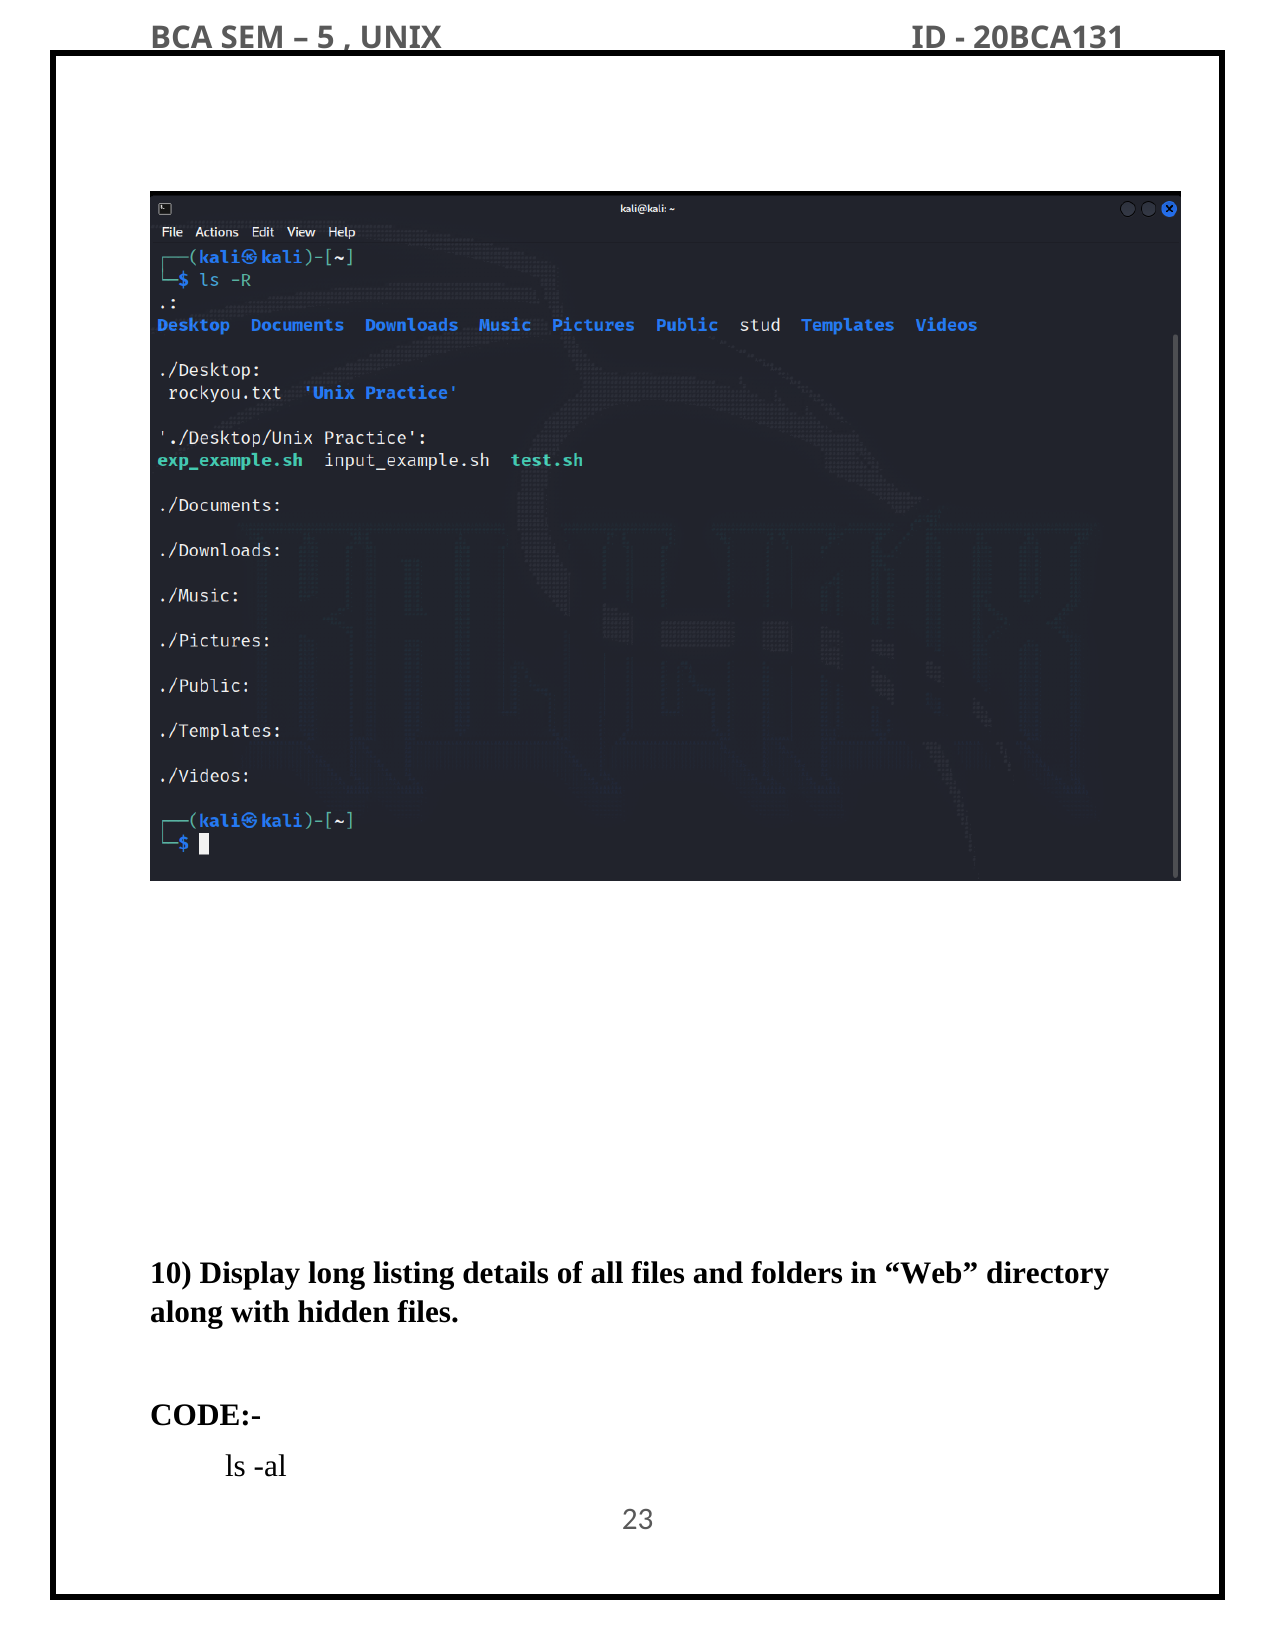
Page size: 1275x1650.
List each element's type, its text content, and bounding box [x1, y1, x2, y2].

text 10) Display long listing details of all files and folders in “Web” directory along with hidden files. [150, 1254, 1125, 1329]
text CODE:- [150, 1396, 1125, 1432]
picture [150, 191, 1181, 881]
text ls -al [150, 1447, 1125, 1483]
